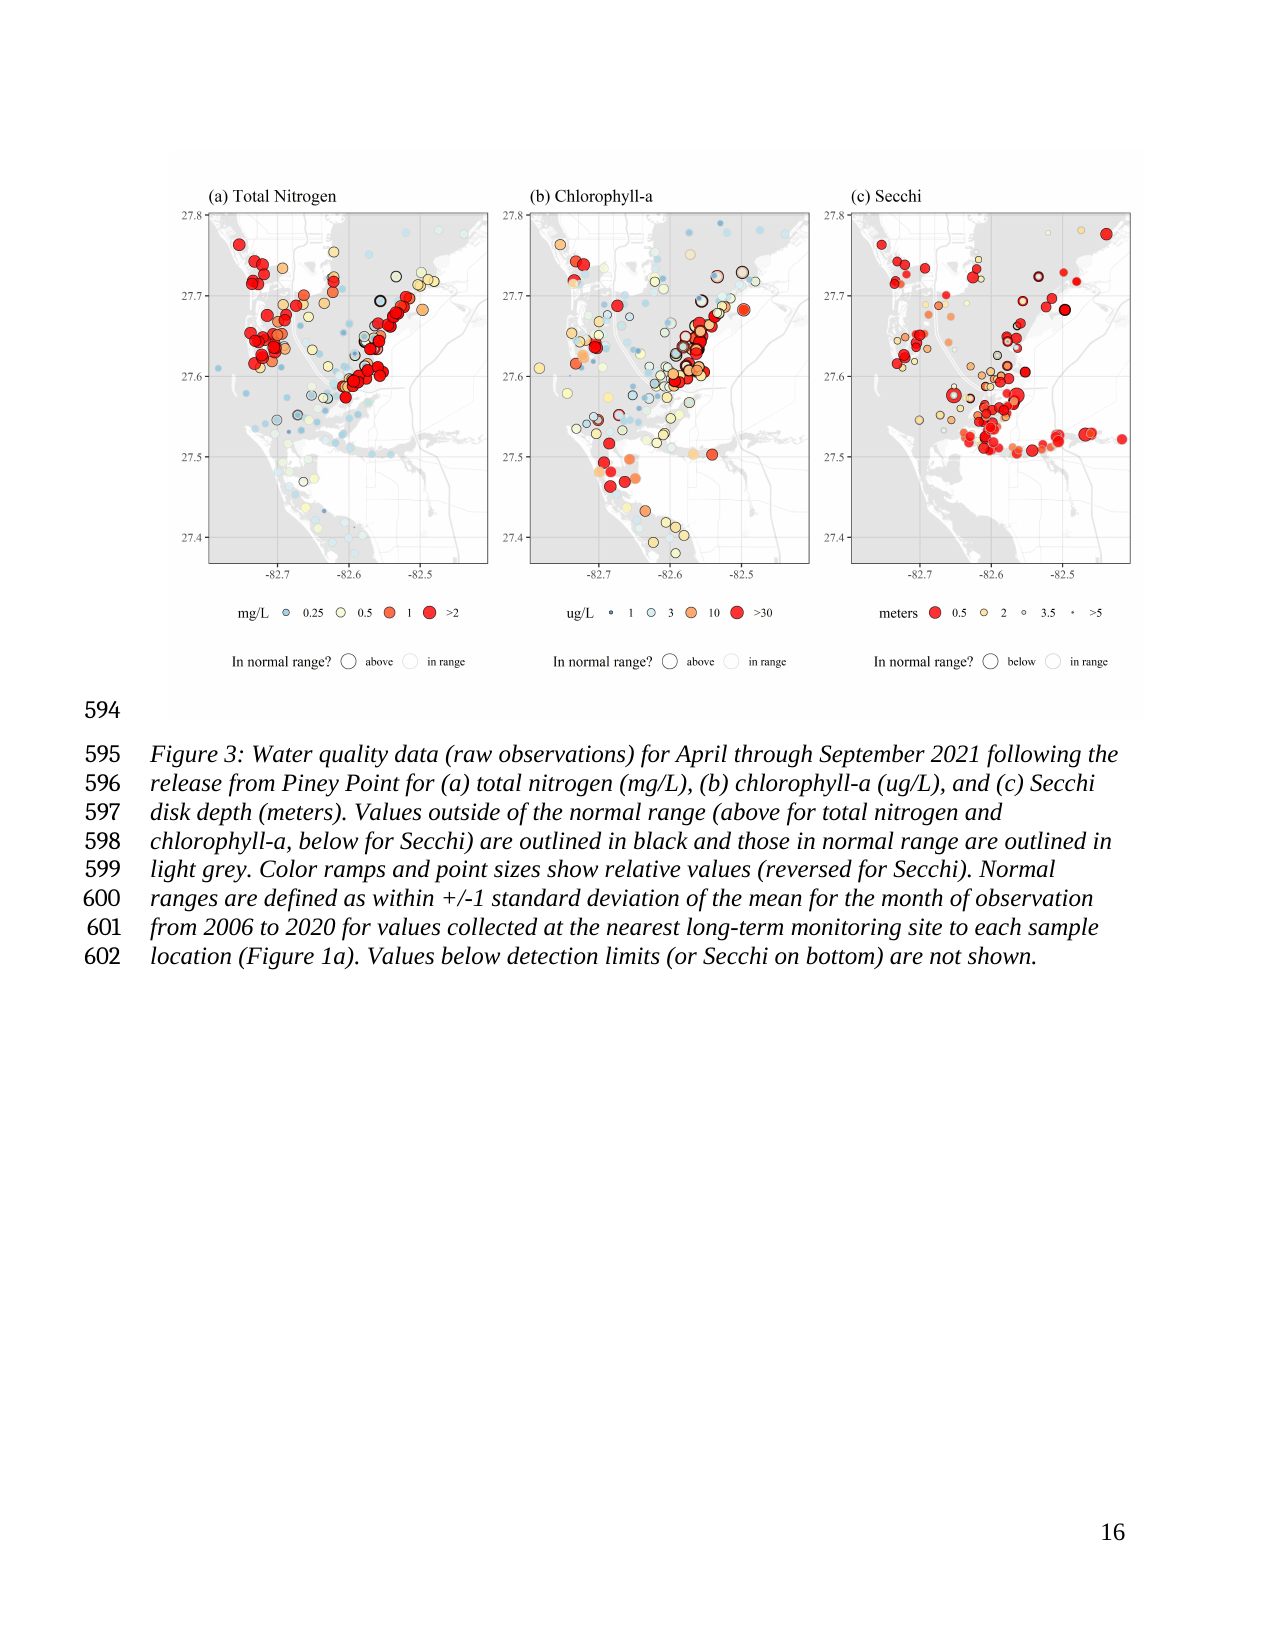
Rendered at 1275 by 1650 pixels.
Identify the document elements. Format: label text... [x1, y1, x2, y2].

picture [168, 150, 1144, 719]
text Figure 3: Water quality data (raw observations) for April through September 2021 following the release from Piney Point for (a) total nitrogen (mg/L), (b) chlorophyll-a (ug/L), and (c) Secchi disk depth (meters). Values outside of the normal range (above for total nitrogen and chlorophyll-a, below for Secchi) are outlined in black and those in normal range are outlined in light grey. Color ramps and point sizes show relative values (reversed for Secchi). Normal ranges are defined as within +/-1 standard deviation of the mean for the month of observation from 2006 to 2020 for values collected at the nearest long-term monitoring site to each sample location (Figure 1a). Values below detection limits (or Secchi on bottom) are not shown. [150, 739, 1125, 969]
